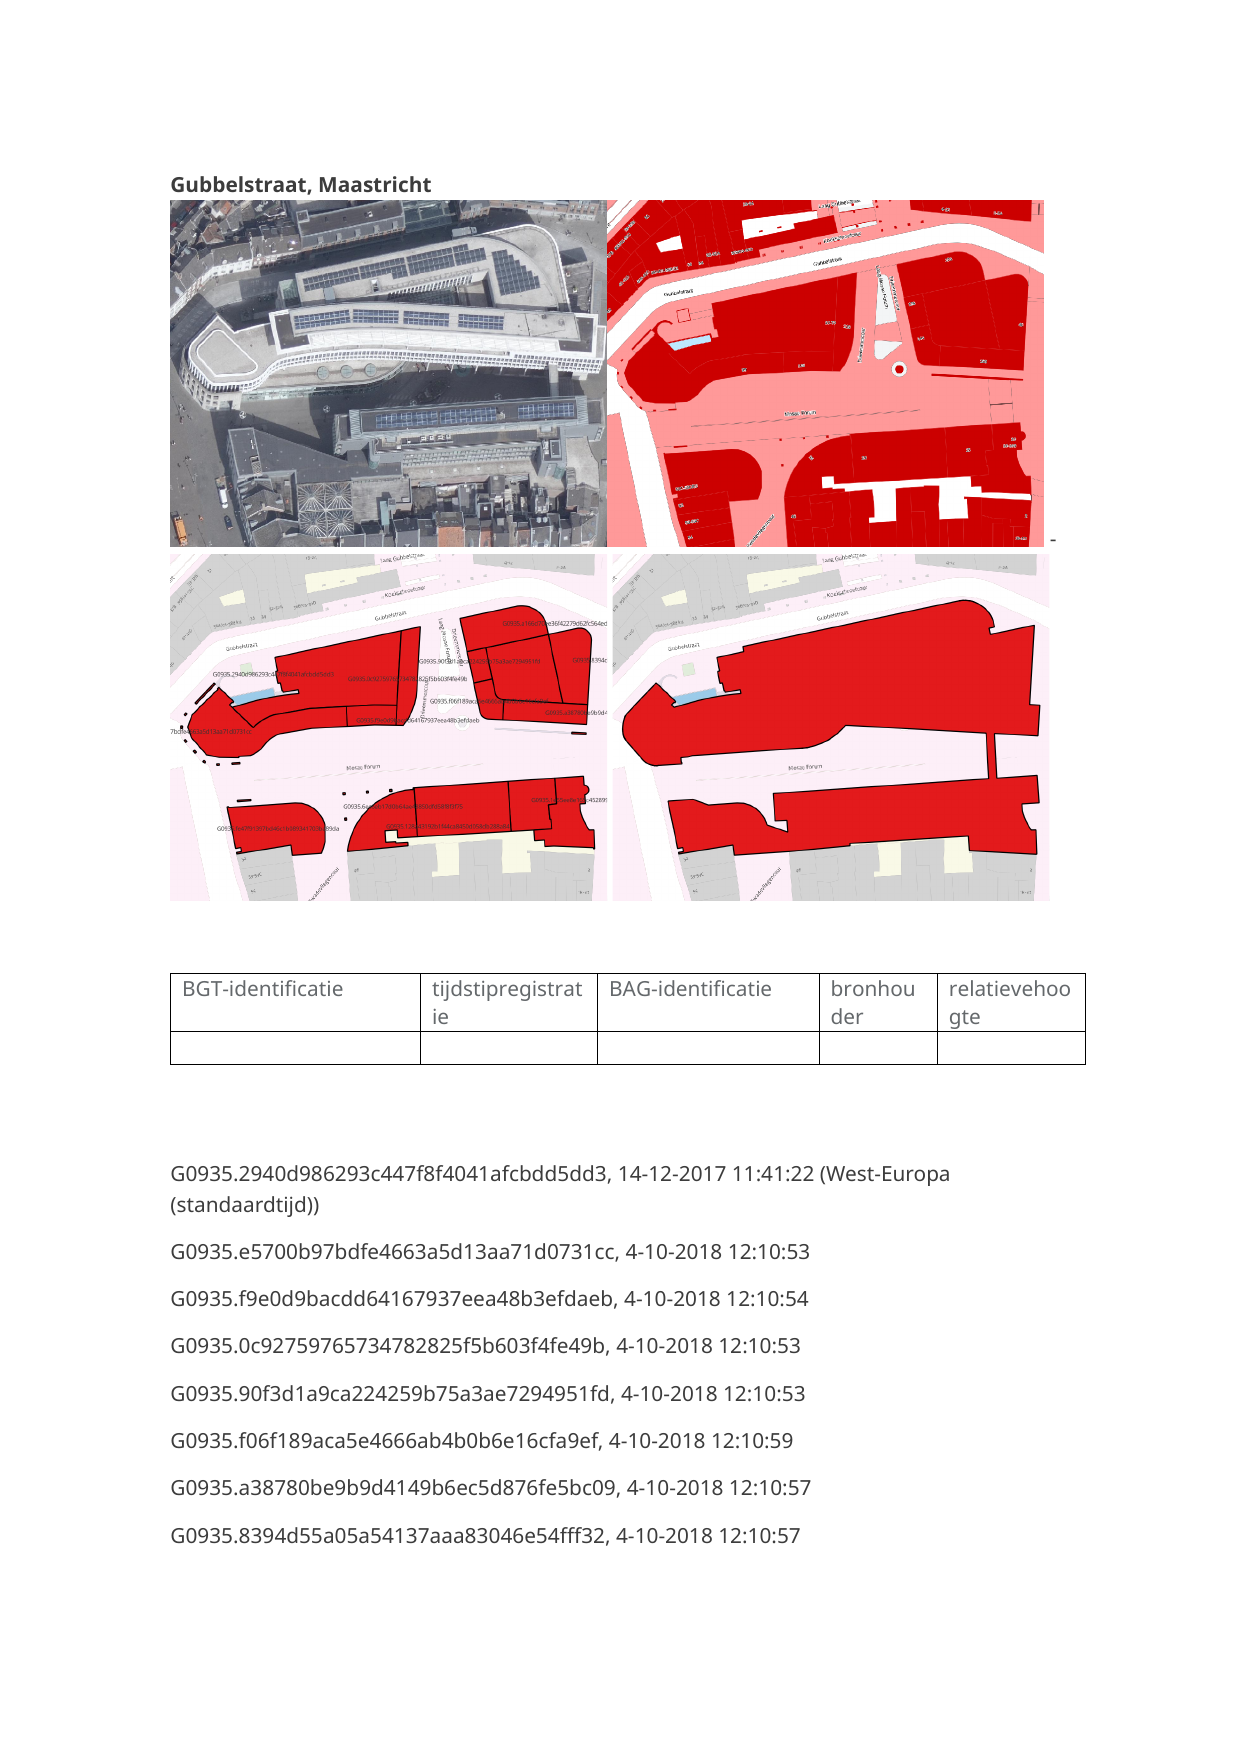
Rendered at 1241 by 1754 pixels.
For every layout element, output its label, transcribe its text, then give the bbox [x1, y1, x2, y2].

picture [170, 200, 1044, 547]
text G0935.8394d55a05a54137aaa83046e54fff32, 4-10-2018 12:10:57 [170, 1521, 1070, 1549]
table_cell [598, 1032, 819, 1063]
text G0935.0c92759765734782825f5b603f4fe49b, 4-10-2018 12:10:53 [170, 1332, 1070, 1360]
table_header BAG-identificatie [598, 974, 819, 1031]
text G0935.e5700b97bdfe4663a5d13aa71d0731cc, 4-10-2018 12:10:53 [170, 1237, 1070, 1266]
table_cell [938, 1032, 1085, 1063]
text G0935.a38780be9b9d4149b6ec5d876fe5bc09, 4-10-2018 12:10:57 [170, 1473, 1070, 1502]
picture [612, 554, 1050, 901]
table_header bronhouder [820, 974, 937, 1031]
text G0935.f9e0d9bacdd64167937eea48b3efdaeb, 4-10-2018 12:10:54 [170, 1284, 1070, 1313]
text G0935.f06f189aca5e4666ab4b0b6e16cfa9ef, 4-10-2018 12:10:59 [170, 1426, 1070, 1455]
table_header BGT-identificatie [171, 974, 420, 1031]
table_header tijdstipregistratie [421, 974, 597, 1031]
text G0935.2940d986293c447f8f4041afcbdd5dd3, 14-12-2017 11:41:22 (West-Europa (standaardtijd)) [170, 1159, 1070, 1218]
table_cell [820, 1032, 937, 1063]
text G0935.90f3d1a9ca224259b75a3ae7294951fd, 4-10-2018 12:10:53 [170, 1379, 1070, 1407]
table_cell [171, 1032, 420, 1063]
picture [170, 554, 608, 901]
table_cell [421, 1032, 597, 1063]
table_header relatievehoogte [938, 974, 1085, 1031]
